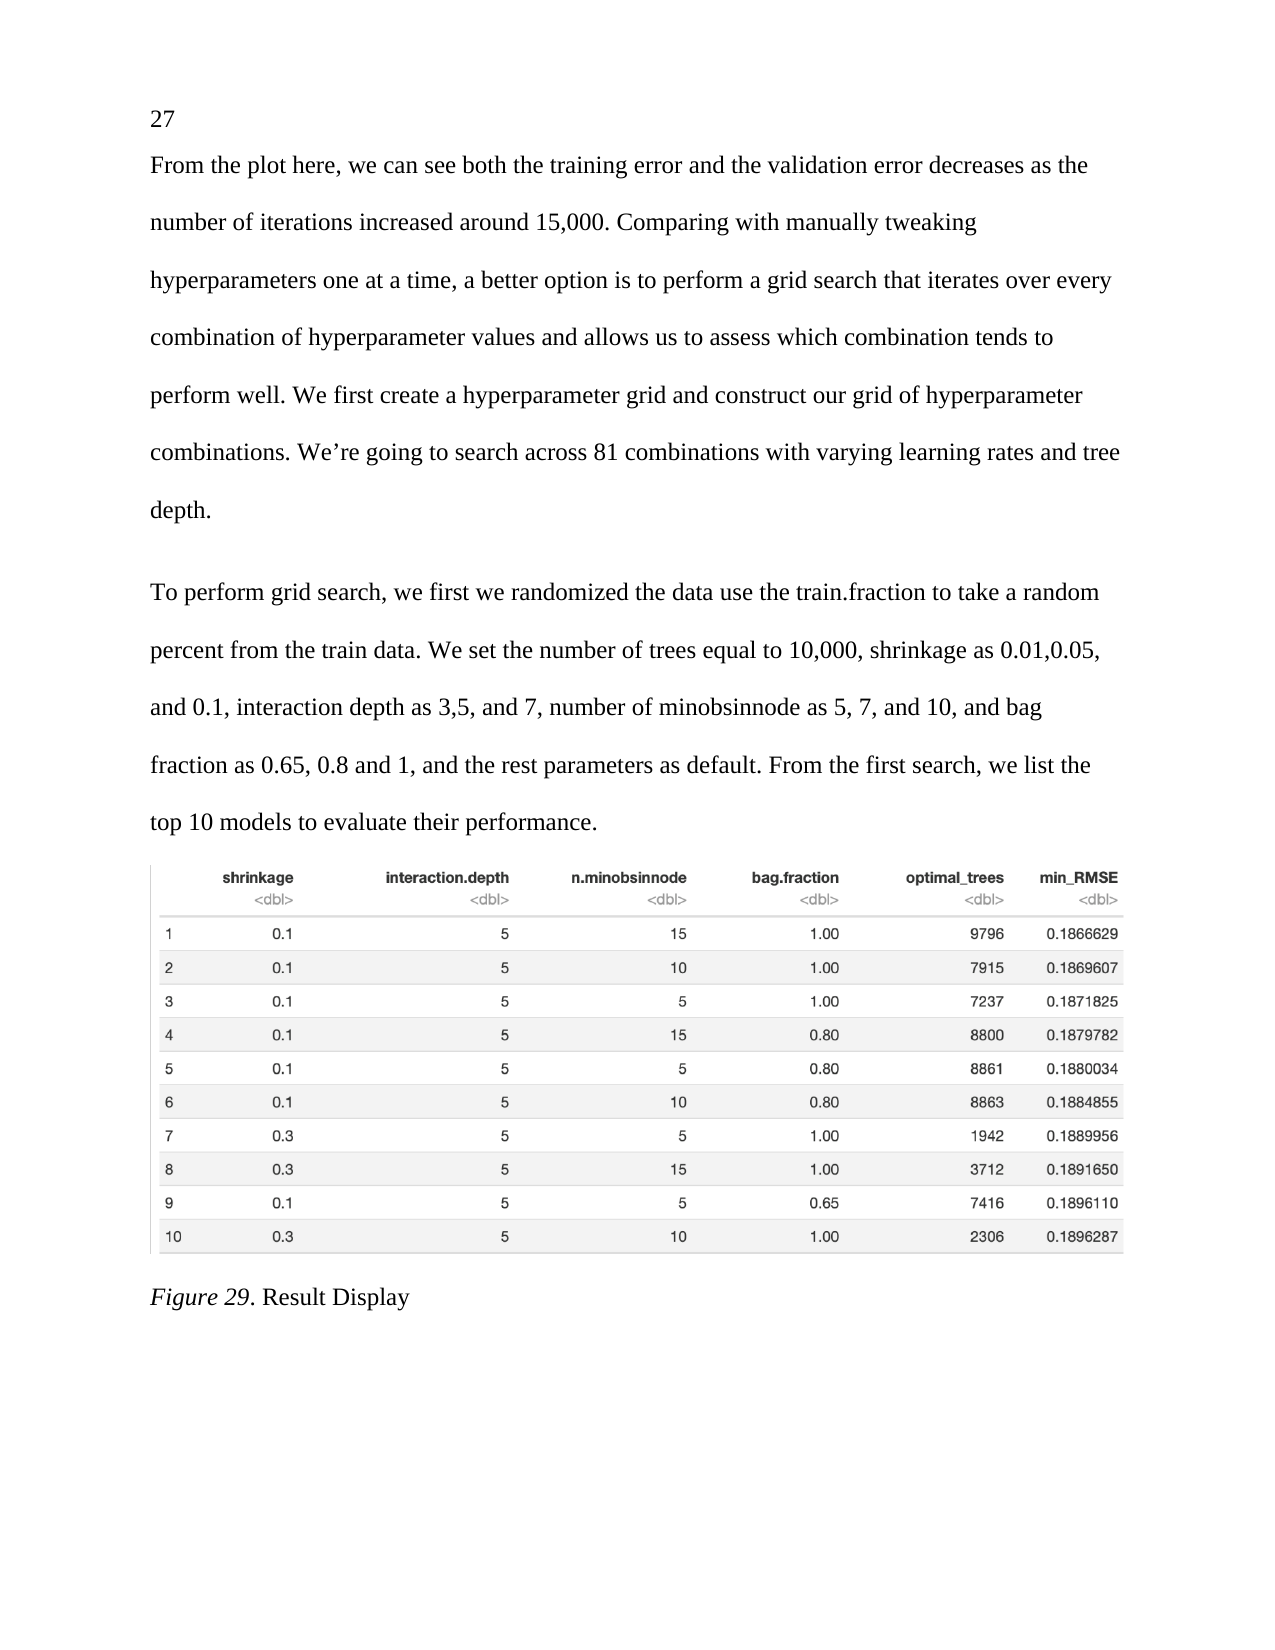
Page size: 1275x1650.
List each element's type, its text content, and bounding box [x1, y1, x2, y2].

text To perform grid search, we first we randomized the data use the train.fraction to take a random percent from the train data. We set the number of trees equal to 10,000, shrinkage as 0.01,0.05, and 0.1, interaction depth as 3,5, and 7, number of minobsinnode as 5, 7, and 10, and bag fraction as 0.65, 0.8 and 1, and the rest parameters as default. From the first search, we list the top 10 models to evaluate their performance.Figure 29. Result Display [150, 1254, 1125, 1311]
text From the plot here, we can see both the training error and the validation error decreases as the number of iterations increased around 15,000. Comparing with manually tweaking hyperparameters one at a time, a better option is to perform a grid search that iterates over every combination of hyperparameter values and allows us to assess which combination tends to perform well. We first create a hyperparameter grid and construct our grid of hyperparameter combinations. We’re going to search across 81 combinations with varying learning rates and tree depth. [150, 150, 1125, 524]
text To perform grid search, we first we randomized the data use the train.fraction to take a random percent from the train data. We set the number of trees equal to 10,000, shrinkage as 0.01,0.05, and 0.1, interaction depth as 3,5, and 7, number of minobsinnode as 5, 7, and 10, and bag fraction as 0.65, 0.8 and 1, and the rest parameters as default. From the first search, we list the top 10 models to evaluate their performance.Figure 29. Result Display [150, 577, 1125, 865]
picture [150, 865, 1125, 1254]
